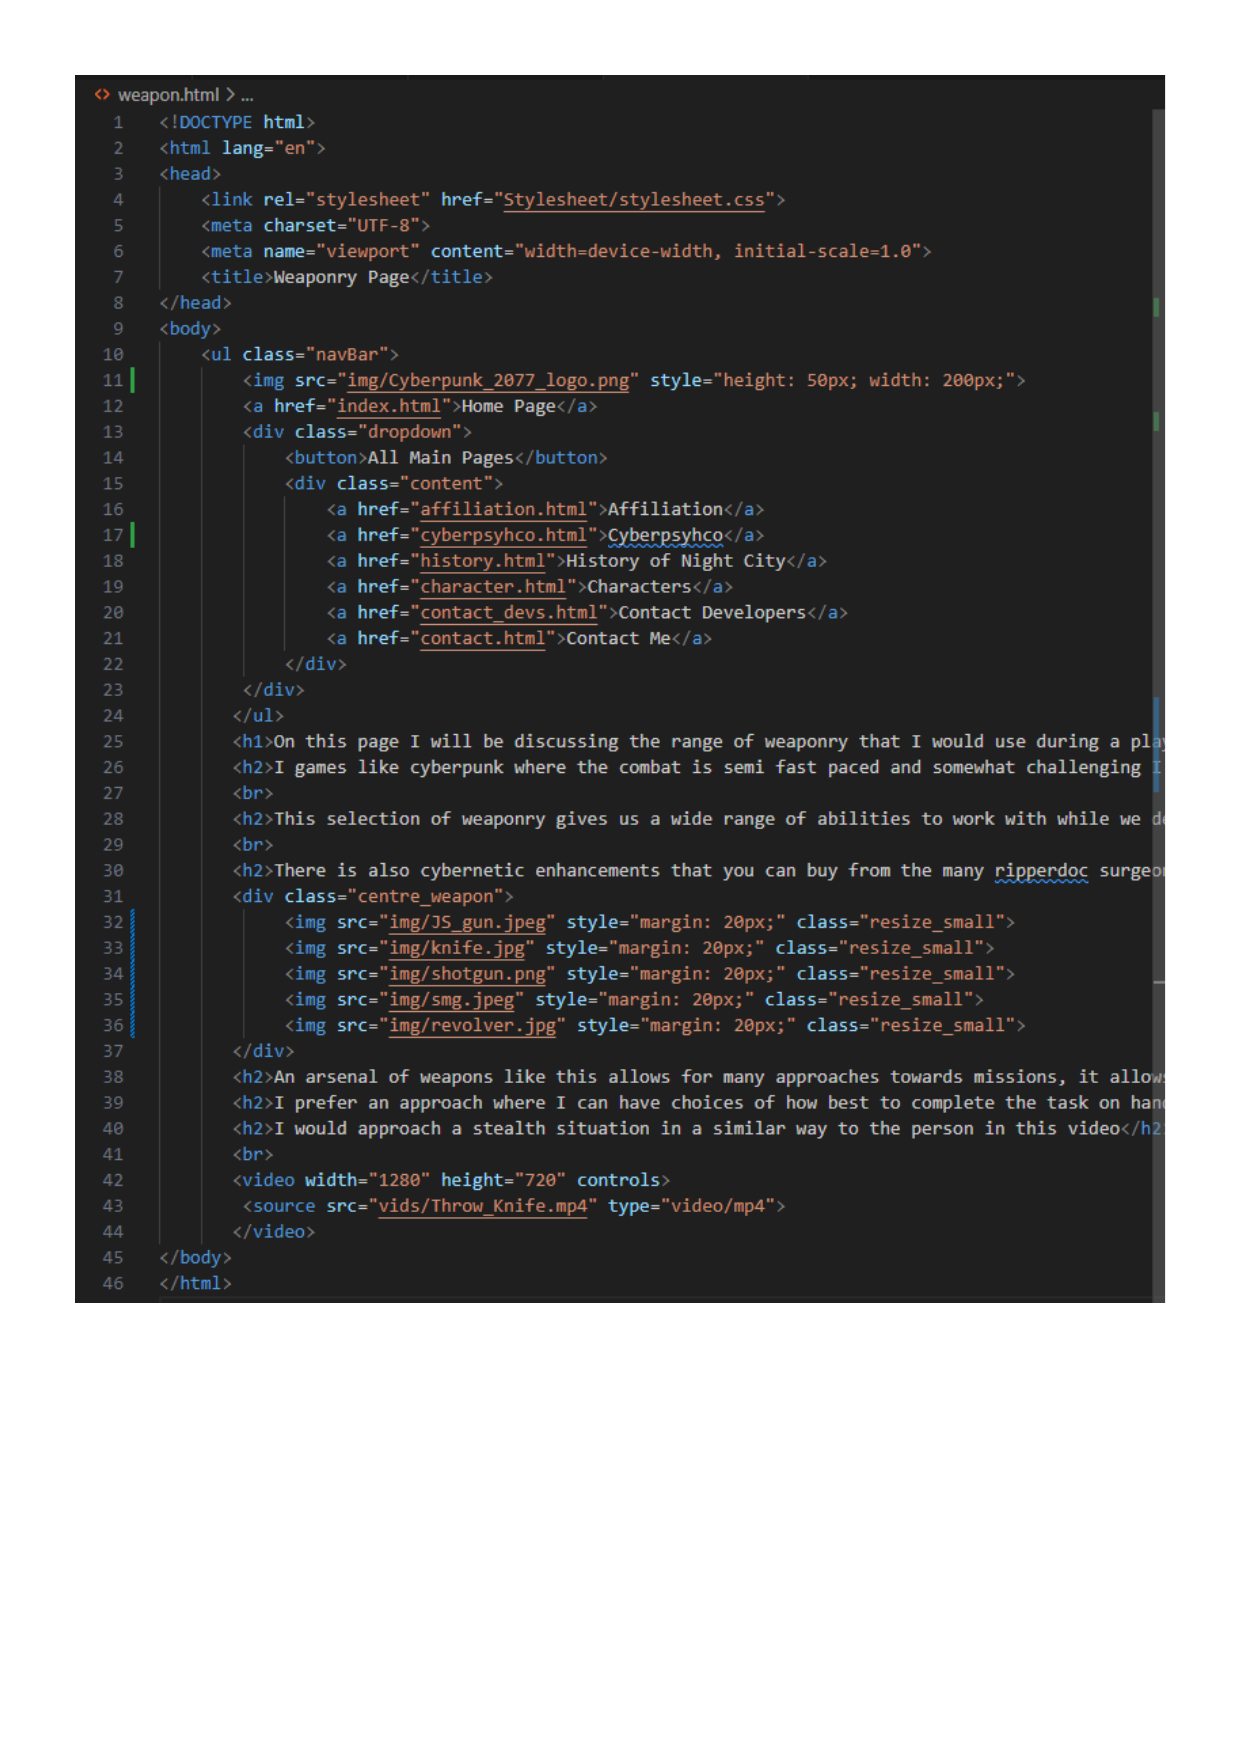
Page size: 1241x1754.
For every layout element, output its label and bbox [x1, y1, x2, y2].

picture [75, 75, 1166, 1303]
